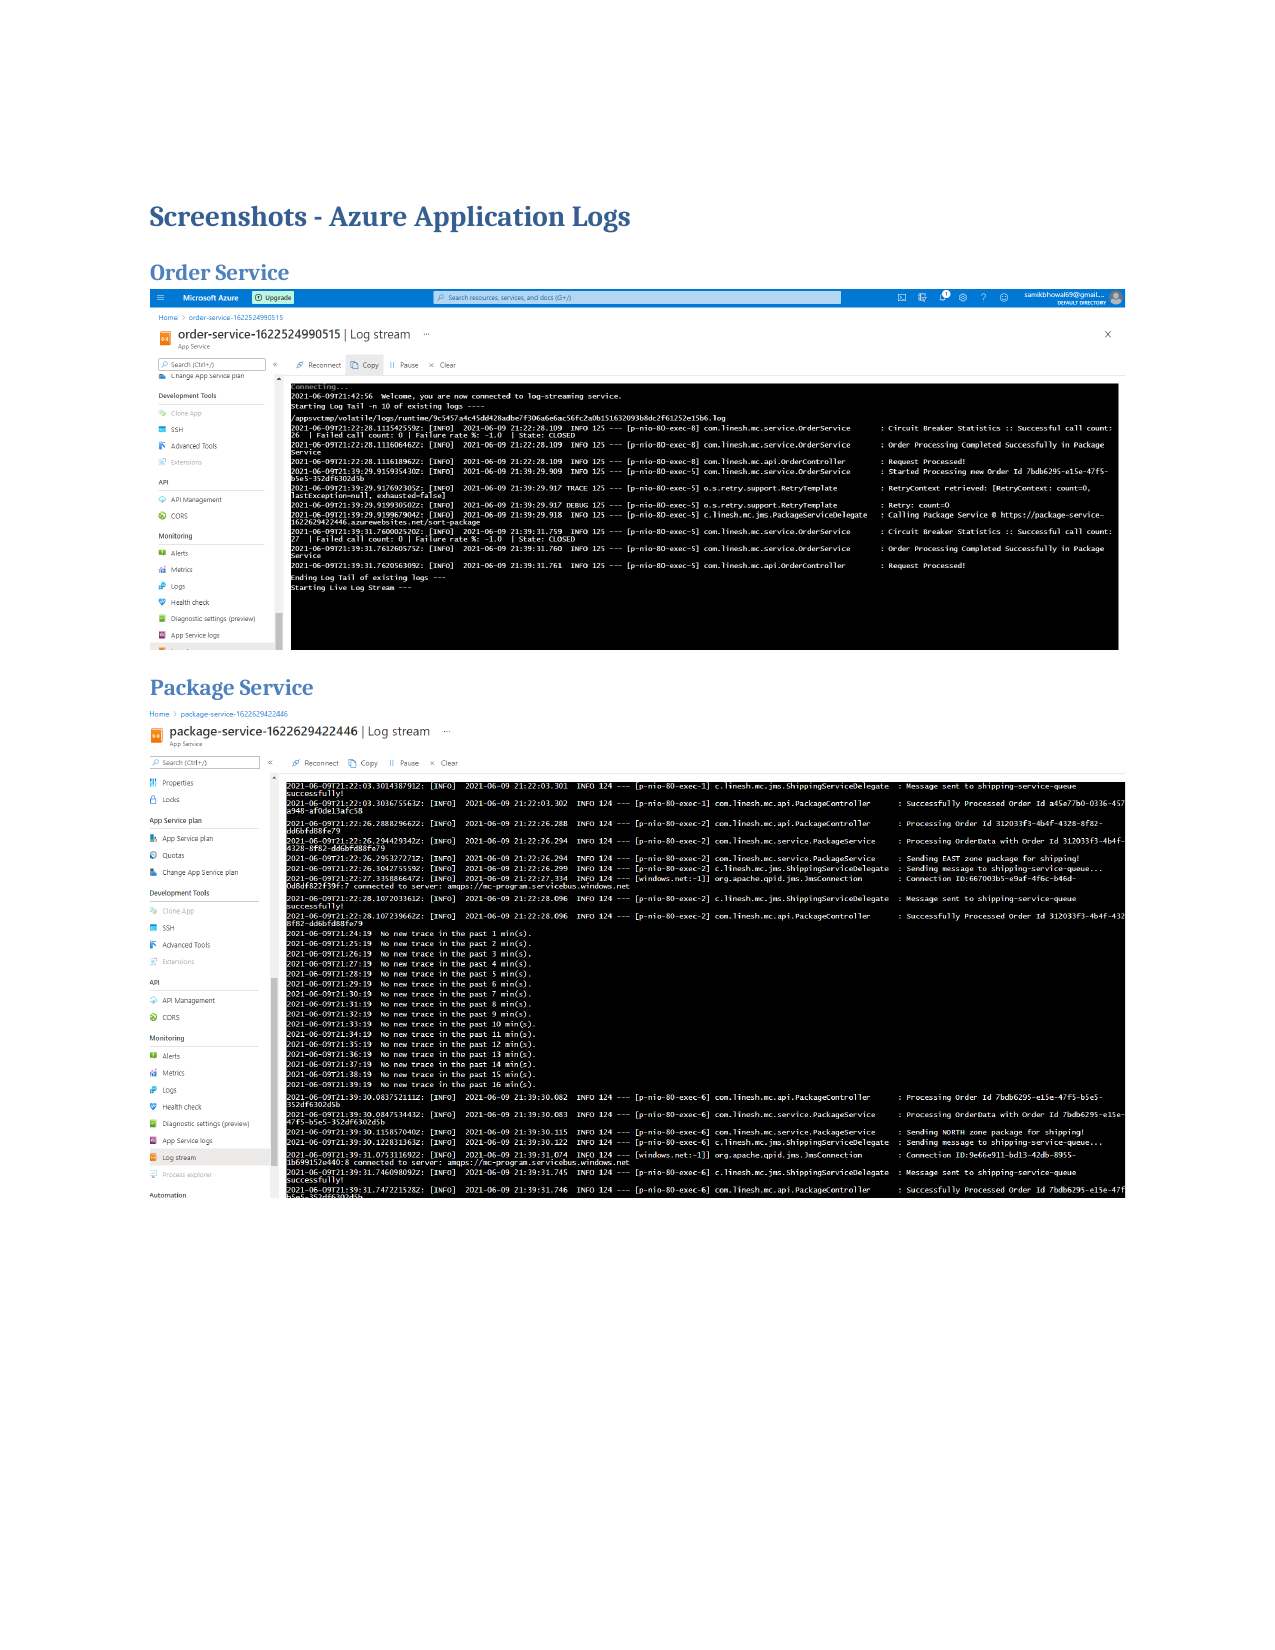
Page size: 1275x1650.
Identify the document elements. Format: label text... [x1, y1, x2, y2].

subtitle Order Service [150, 259, 1125, 286]
subtitle Package Service [150, 674, 1125, 701]
subtitle Screenshots - Azure Application Logs [150, 200, 1125, 233]
picture [150, 704, 1125, 1198]
picture [150, 289, 1125, 650]
